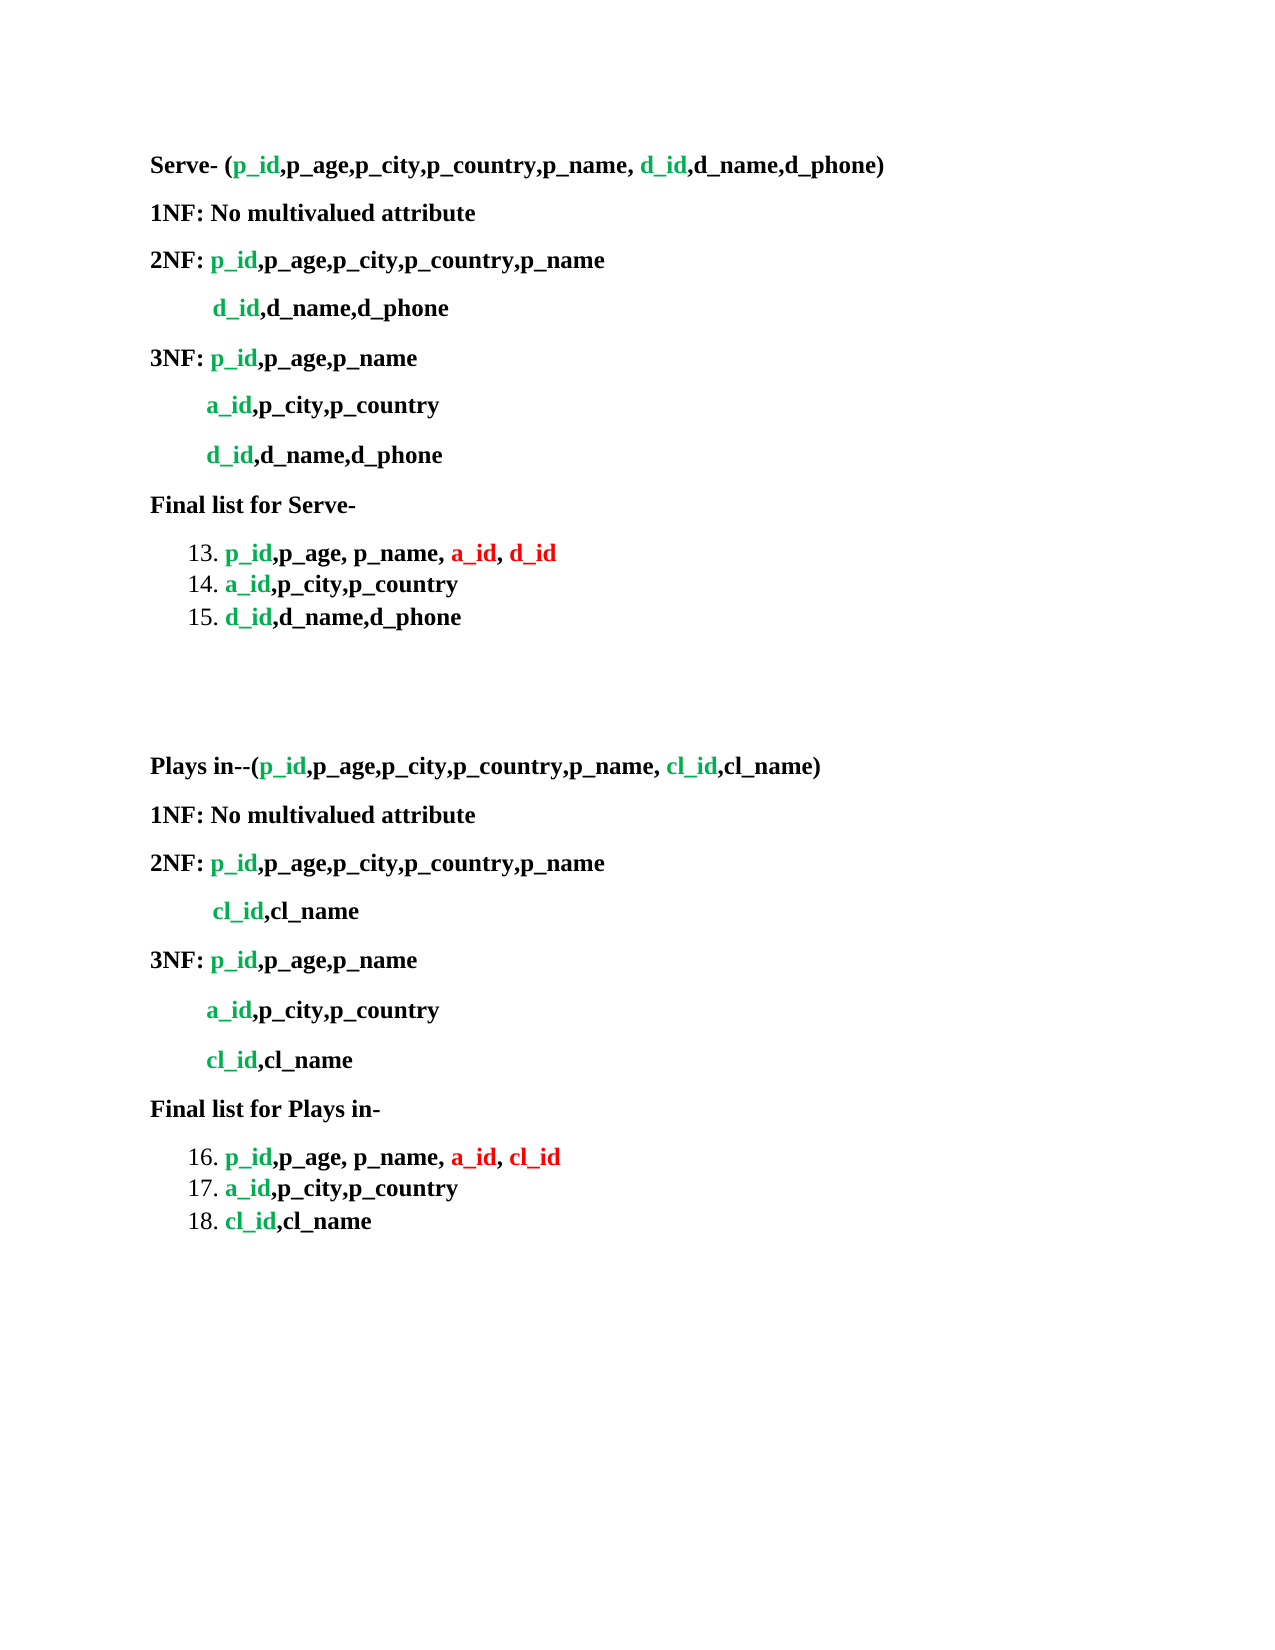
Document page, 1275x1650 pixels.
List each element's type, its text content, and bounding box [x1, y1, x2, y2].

text 2NF: p_id,p_age,p_city,p_country,p_name [150, 245, 1125, 274]
text Serve- (p_id,p_age,p_city,p_country,p_name, d_id,d_name,d_phone) [150, 150, 1125, 179]
text Final list for Plays in- [150, 1094, 1125, 1123]
text 1NF: No multivalued attribute [150, 800, 1125, 829]
text 2NF: p_id,p_age,p_city,p_country,p_name [150, 848, 1125, 877]
text Plays in--(p_id,p_age,p_city,p_country,p_name, cl_id,cl_name) [150, 751, 1125, 779]
text a_id,p_city,p_country [150, 995, 1125, 1024]
text cl_id,cl_name [150, 1045, 1125, 1074]
text 1NF: No multivalued attribute [150, 198, 1125, 226]
list d_id,d_name,d_phone [187, 602, 1125, 630]
list a_id,p_city,p_country [187, 569, 1125, 597]
list p_id,p_age, p_name, a_id, d_id [187, 538, 1125, 566]
text a_id,p_city,p_country [150, 391, 1125, 419]
list p_id,p_age, p_name, a_id, cl_id [187, 1142, 1125, 1171]
text cl_id,cl_name [150, 896, 1125, 924]
text d_id,d_name,d_phone [150, 293, 1125, 322]
list a_id,p_city,p_country [187, 1173, 1125, 1202]
list cl_id,cl_name [187, 1206, 1125, 1235]
text d_id,d_name,d_phone [150, 440, 1125, 469]
text 3NF: p_id,p_age,p_name [150, 343, 1125, 372]
text Final list for Serve- [150, 490, 1125, 519]
text 3NF: p_id,p_age,p_name [150, 946, 1125, 974]
